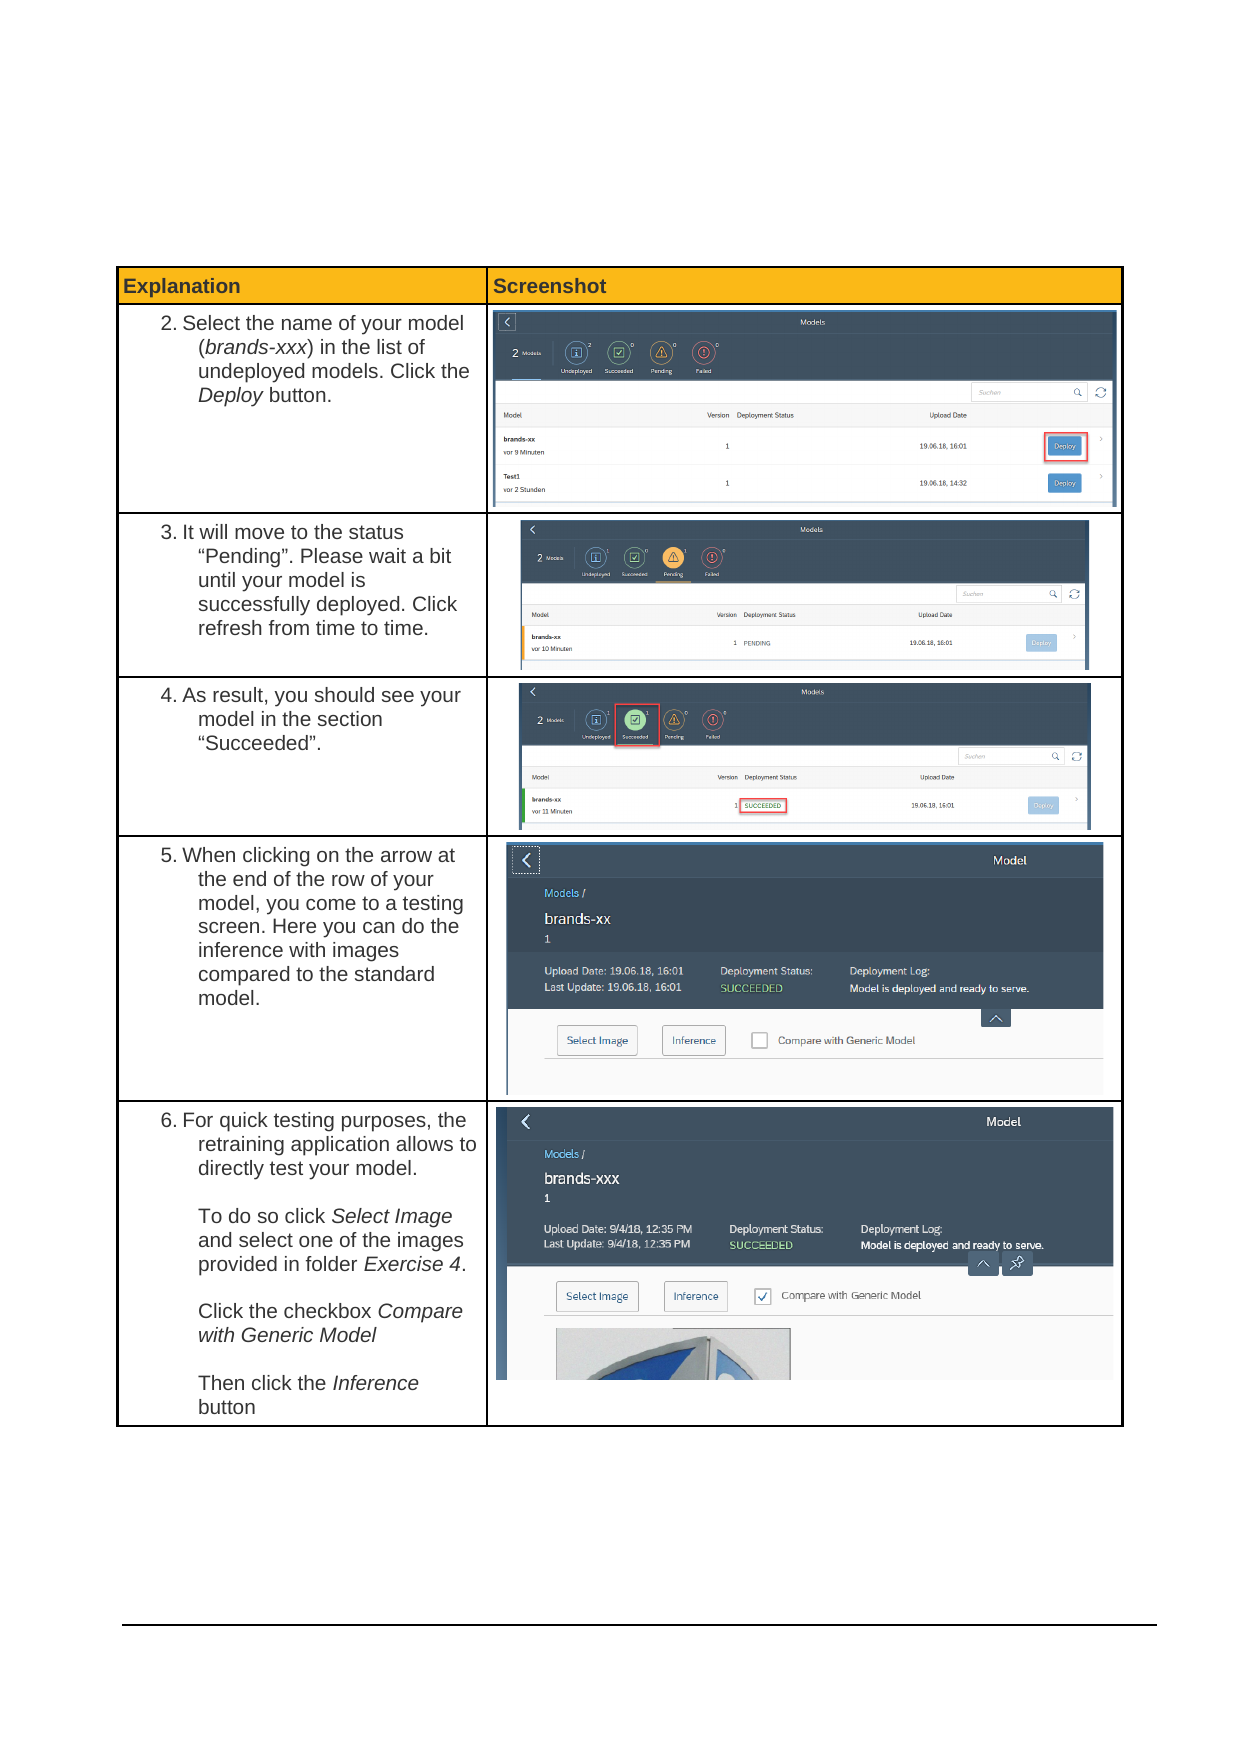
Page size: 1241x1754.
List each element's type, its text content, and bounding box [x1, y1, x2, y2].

table_cell As result, you should see your model in the section “Succeeded”. [119, 678, 486, 835]
picture [518, 683, 1091, 830]
picture [520, 520, 1090, 670]
table_cell Select the name of your model (brands-xxx) in the list of undeployed models. Click the Deploy button. [119, 305, 486, 512]
table_cell [488, 1102, 1121, 1424]
table_header Screenshot [488, 268, 1121, 303]
table_cell [488, 837, 1121, 1100]
table_cell [488, 678, 1121, 835]
picture [496, 1107, 1114, 1380]
table_cell When clicking on the arrow at the end of the row of your model, you come to a testing screen. Here you can do the inference with images compared to the standard model. [119, 837, 486, 1100]
picture [506, 842, 1104, 1095]
table_header Explanation [119, 268, 486, 303]
picture [492, 310, 1117, 507]
table_cell For quick testing purposes, the retraining application allows to directly test your model. To do so click Select Image and select one of the images provided in folder Exercise 4. Click the checkbox Compare with Generic Model Then click the Inference button [119, 1102, 486, 1424]
table_cell It will move to the status “Pending”. Please wait a bit until your model is successfully deployed. Click refresh from time to time. [119, 514, 486, 676]
table_cell [488, 305, 1121, 512]
table_cell [488, 514, 1121, 676]
